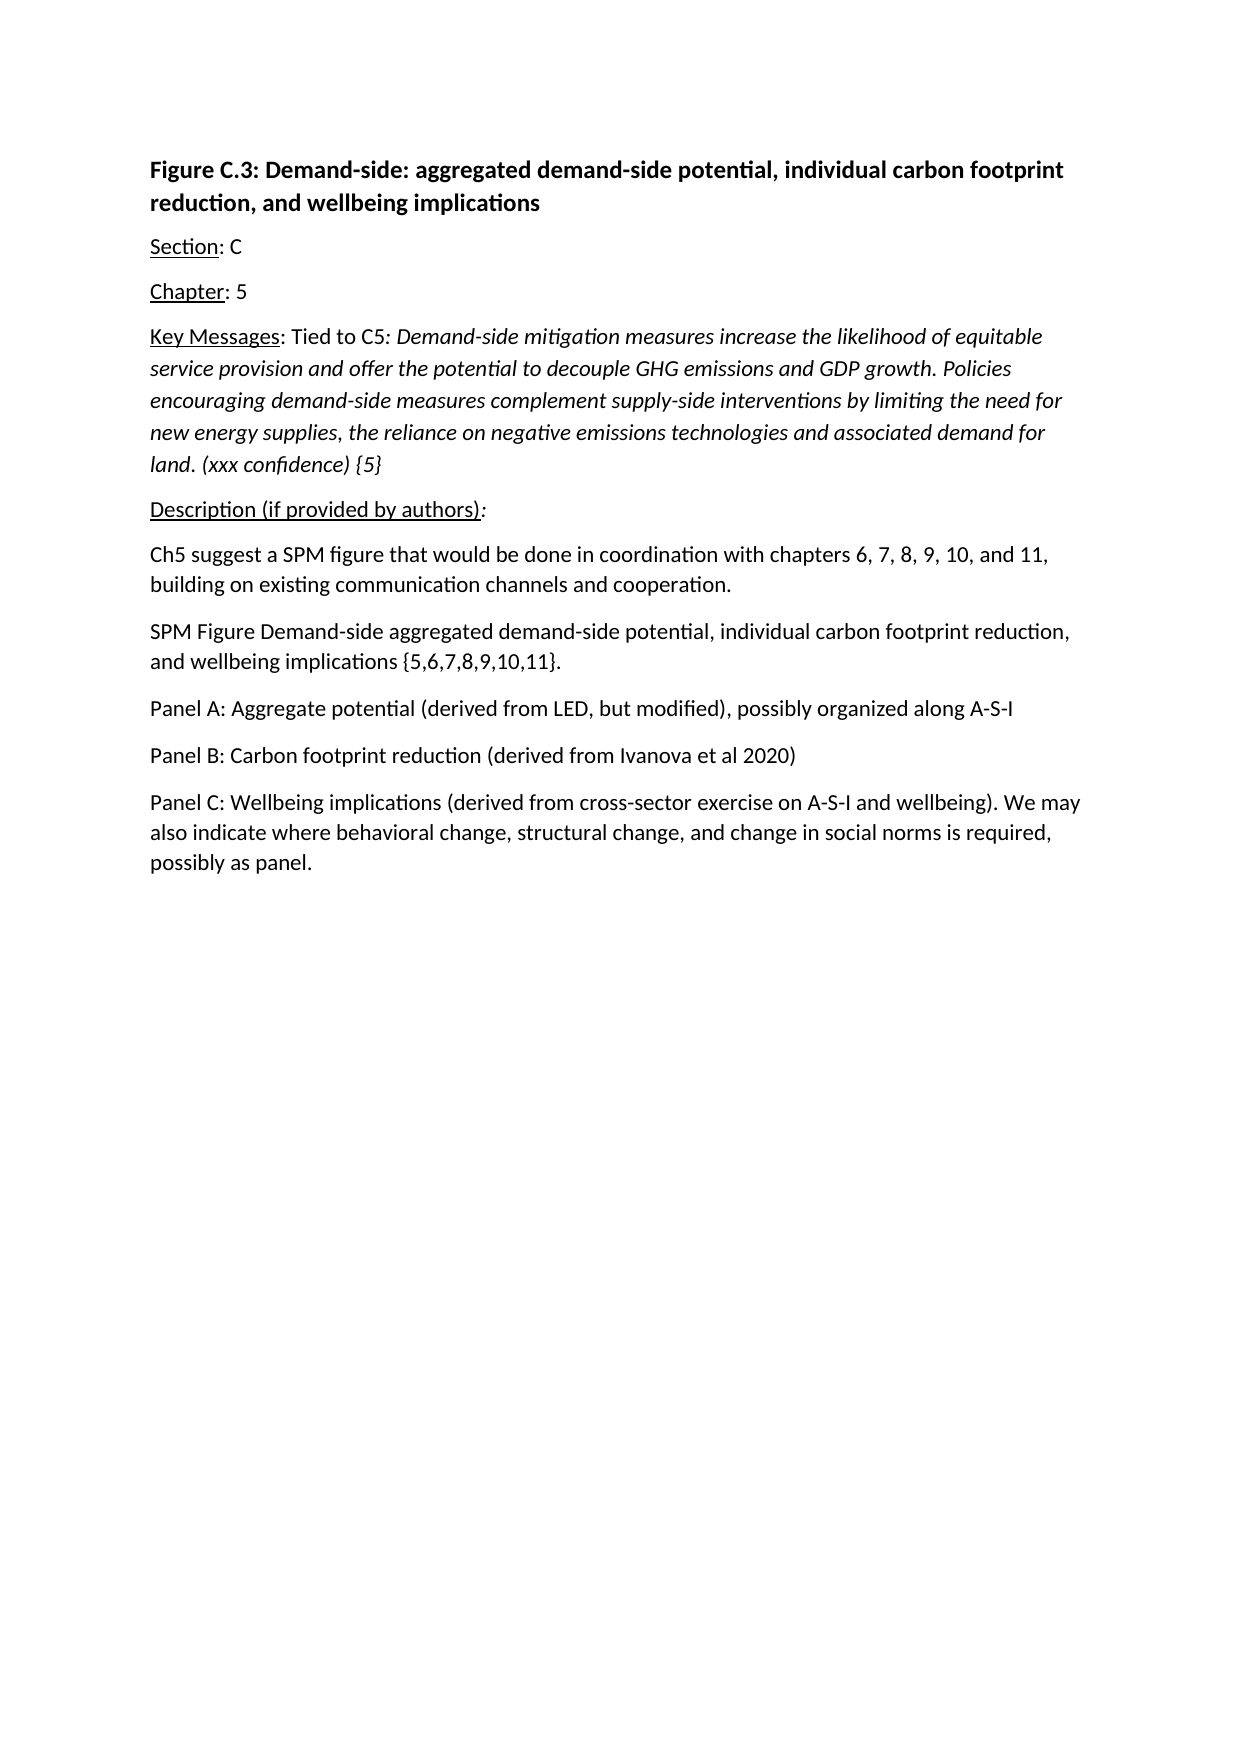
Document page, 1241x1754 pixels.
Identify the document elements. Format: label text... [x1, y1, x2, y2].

text Key Messages: Tied to C5: Demand-side mitigation measures increase the likelihood of equitable service provision and offer the potential to decouple GHG emissions and GDP growth. Policies encouraging demand-side measures complement supply-side interventions by limiting the need for new energy supplies, the reliance on negative emissions technologies and associated demand for land. (xxx confidence) {5} [150, 322, 1090, 479]
text Ch5 suggest a SPM figure that would be done in coordination with chapters 6, 7, 8, 9, 10, and 11, building on existing communication channels and cooperation. [150, 540, 1090, 598]
text SPM Figure Demand-side aggregated demand-side potential, individual carbon footprint reduction, and wellbeing implications {5,6,7,8,9,10,11}. [150, 617, 1090, 675]
text Chapter: 5 [150, 277, 1090, 305]
text Panel B: Carbon footprint reduction (derived from Ivanova et al 2020) [150, 741, 1090, 769]
text Description (if provided by authors): [150, 495, 1090, 523]
text Panel C: Wellbeing implications (derived from cross-sector exercise on A-S-I and wellbeing). We may also indicate where behavioral change, structural change, and change in social norms is required, possibly as panel. [150, 788, 1090, 876]
text Panel A: Aggregate potential (derived from LED, but modified), possibly organized along A-S-I [150, 694, 1090, 722]
text Section: C [150, 232, 1090, 261]
subtitle Figure C.3: Demand-side: aggregated demand-side potential, individual carbon footprint reduction, and wellbeing implications [150, 154, 1090, 218]
